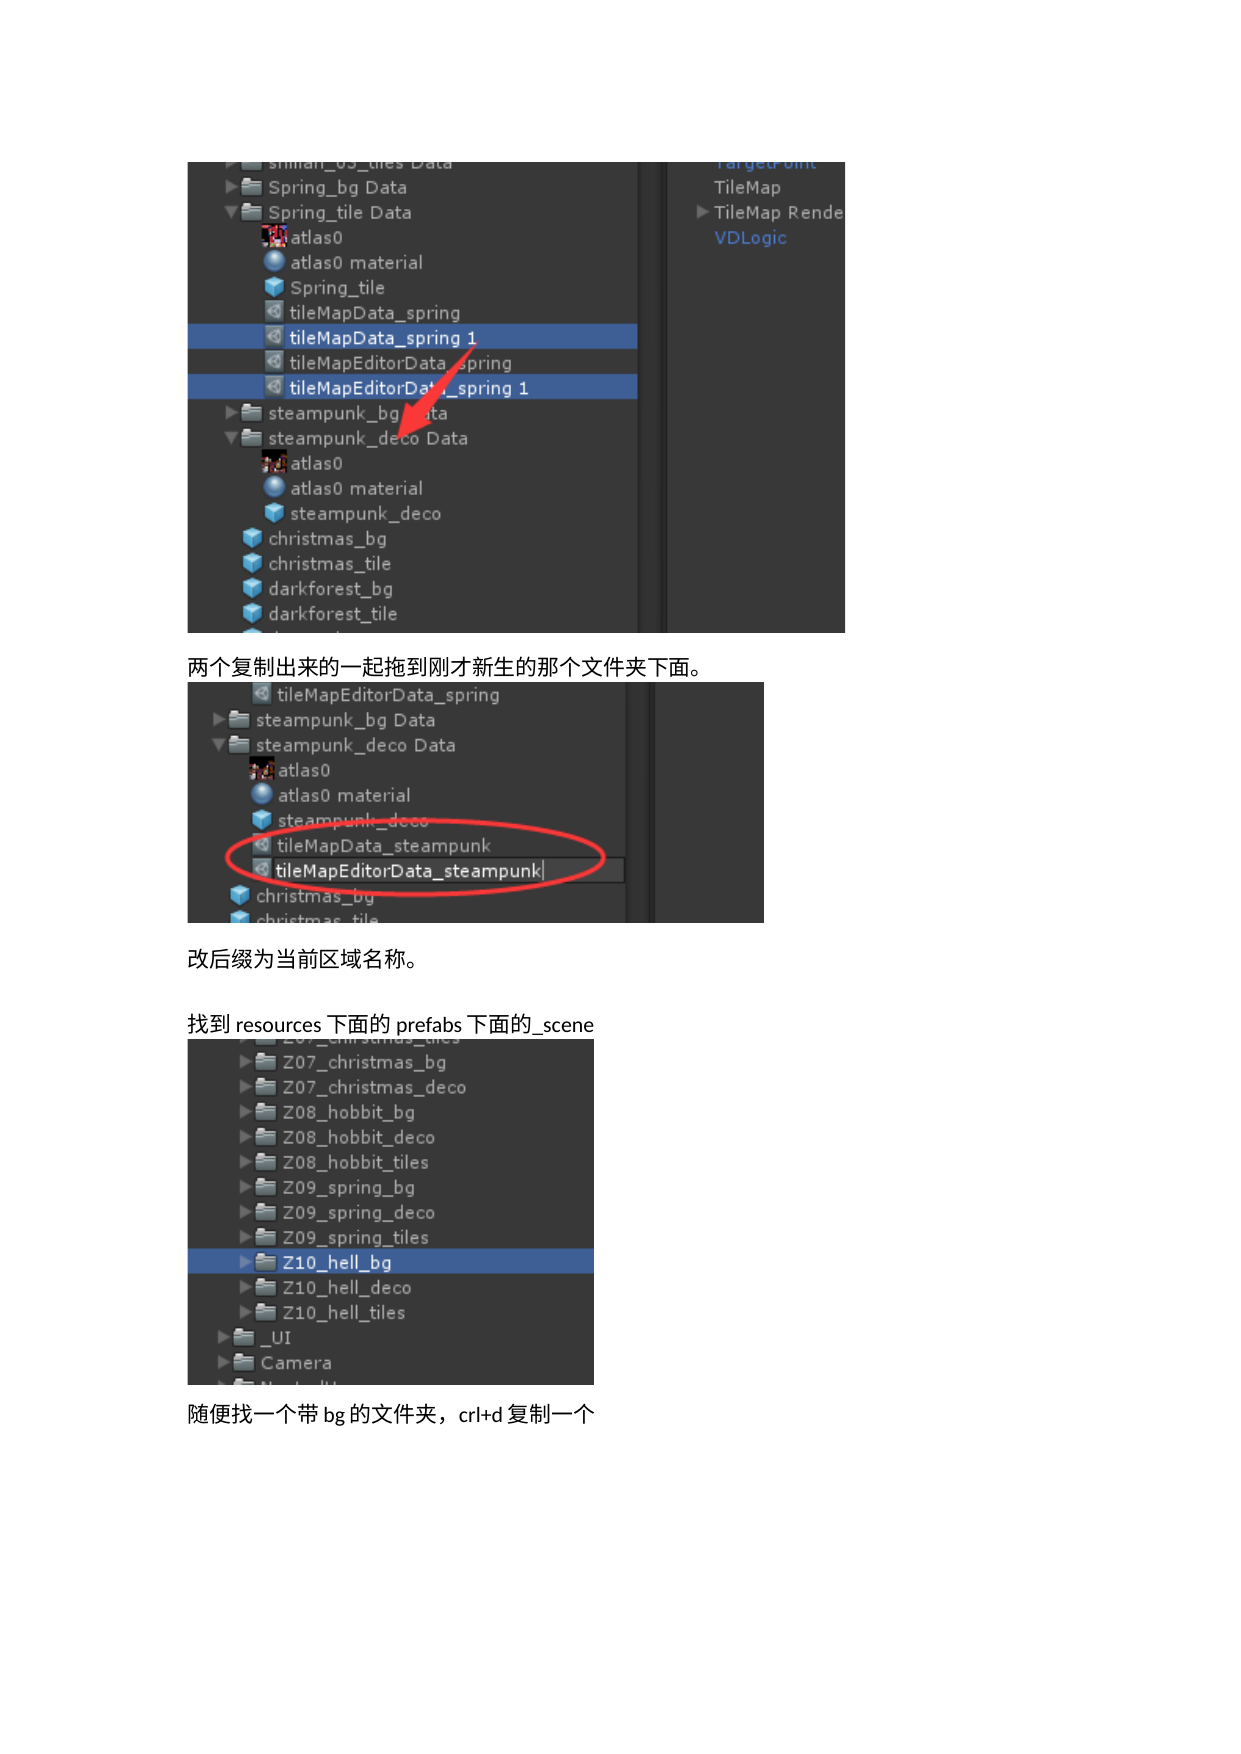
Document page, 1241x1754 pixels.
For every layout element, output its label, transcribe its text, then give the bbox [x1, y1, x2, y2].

picture [187, 1039, 594, 1385]
picture [187, 682, 764, 923]
text 随便找一个带bg的文件夹，crl+d复制一个 [187, 1397, 1053, 1429]
text 改后缀为当前区域名称。 [187, 942, 1053, 974]
text 找到resources下面的prefabs下面的_scene [187, 1007, 1053, 1039]
picture [187, 162, 846, 633]
text 两个复制出来的一起拖到刚才新生的那个文件夹下面。 [187, 649, 1053, 682]
